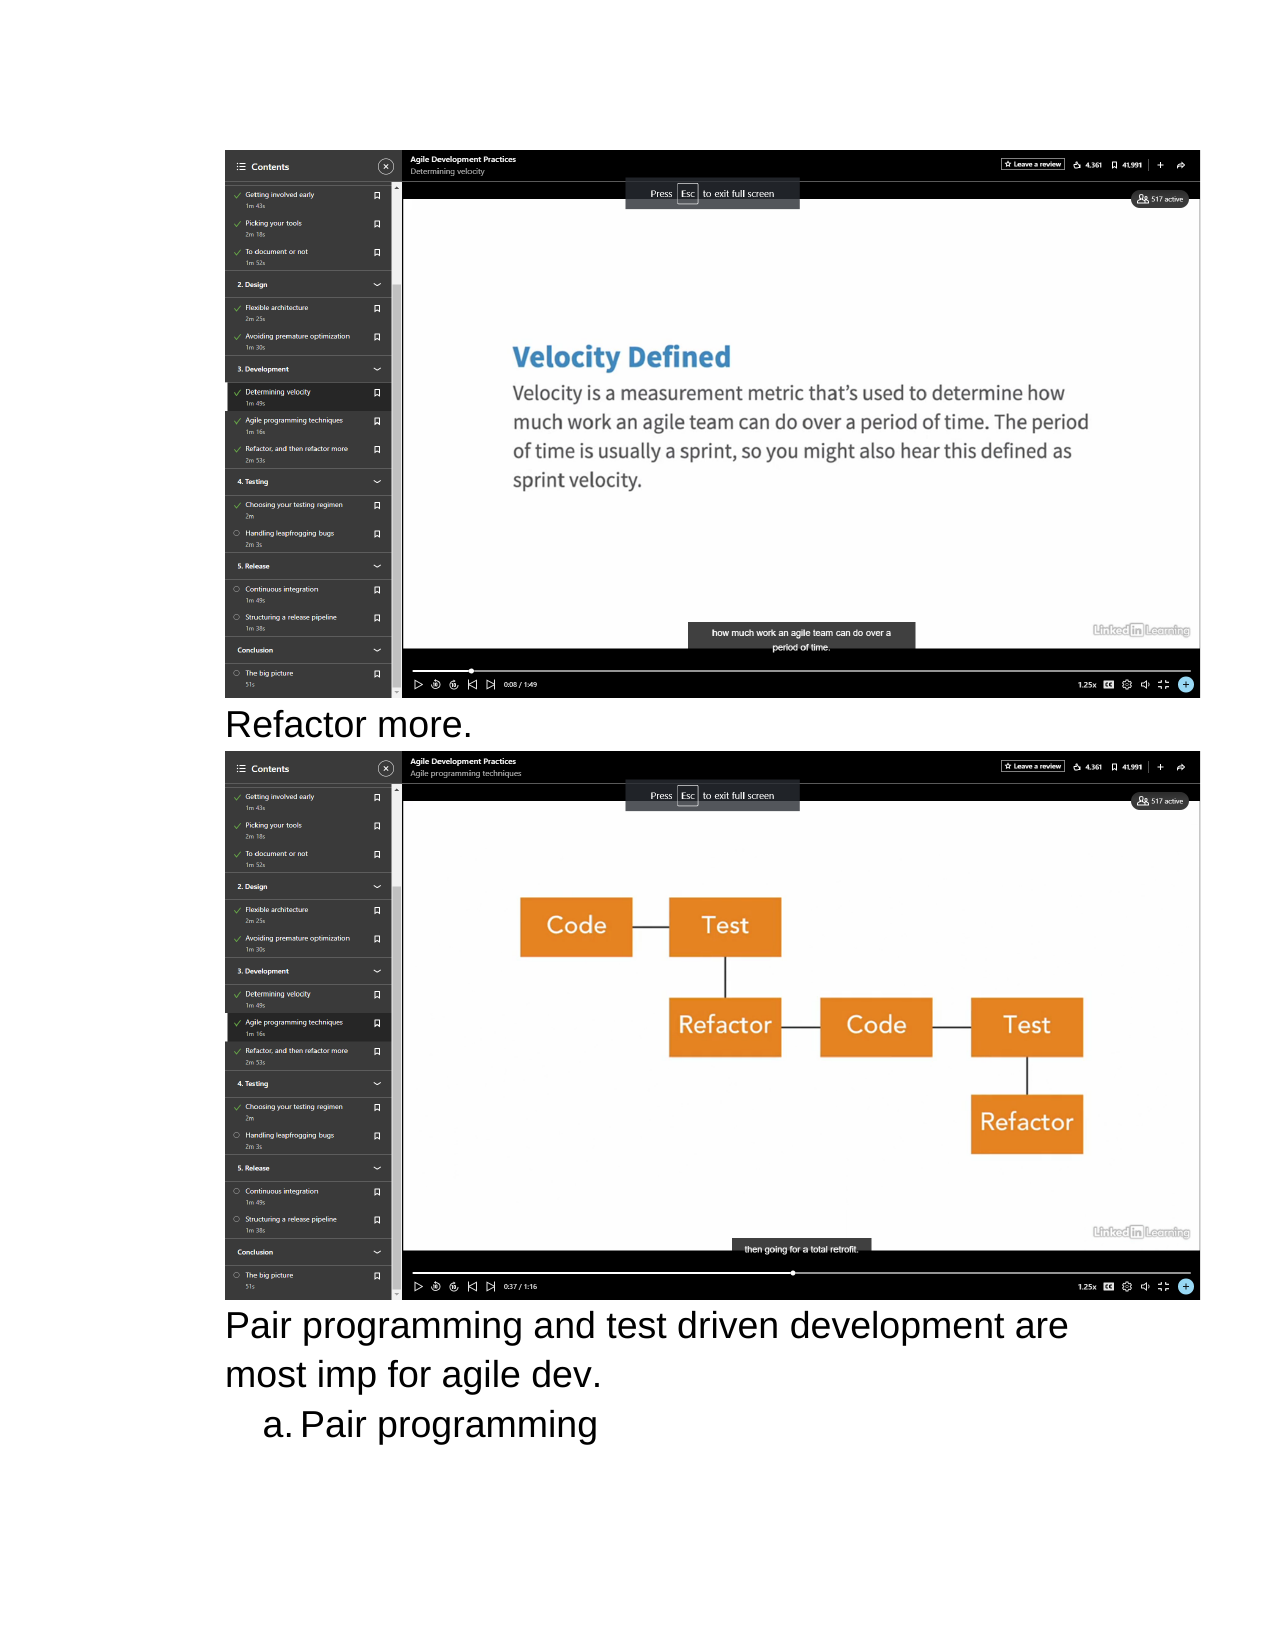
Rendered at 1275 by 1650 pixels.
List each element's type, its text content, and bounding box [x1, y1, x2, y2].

picture [225, 751, 1200, 1300]
list Pair programming [262, 1402, 1125, 1445]
text Refactor more. [225, 702, 1125, 745]
picture [225, 150, 1200, 698]
text Pair programming and test driven development are most imp for agile dev. [225, 1303, 1125, 1396]
